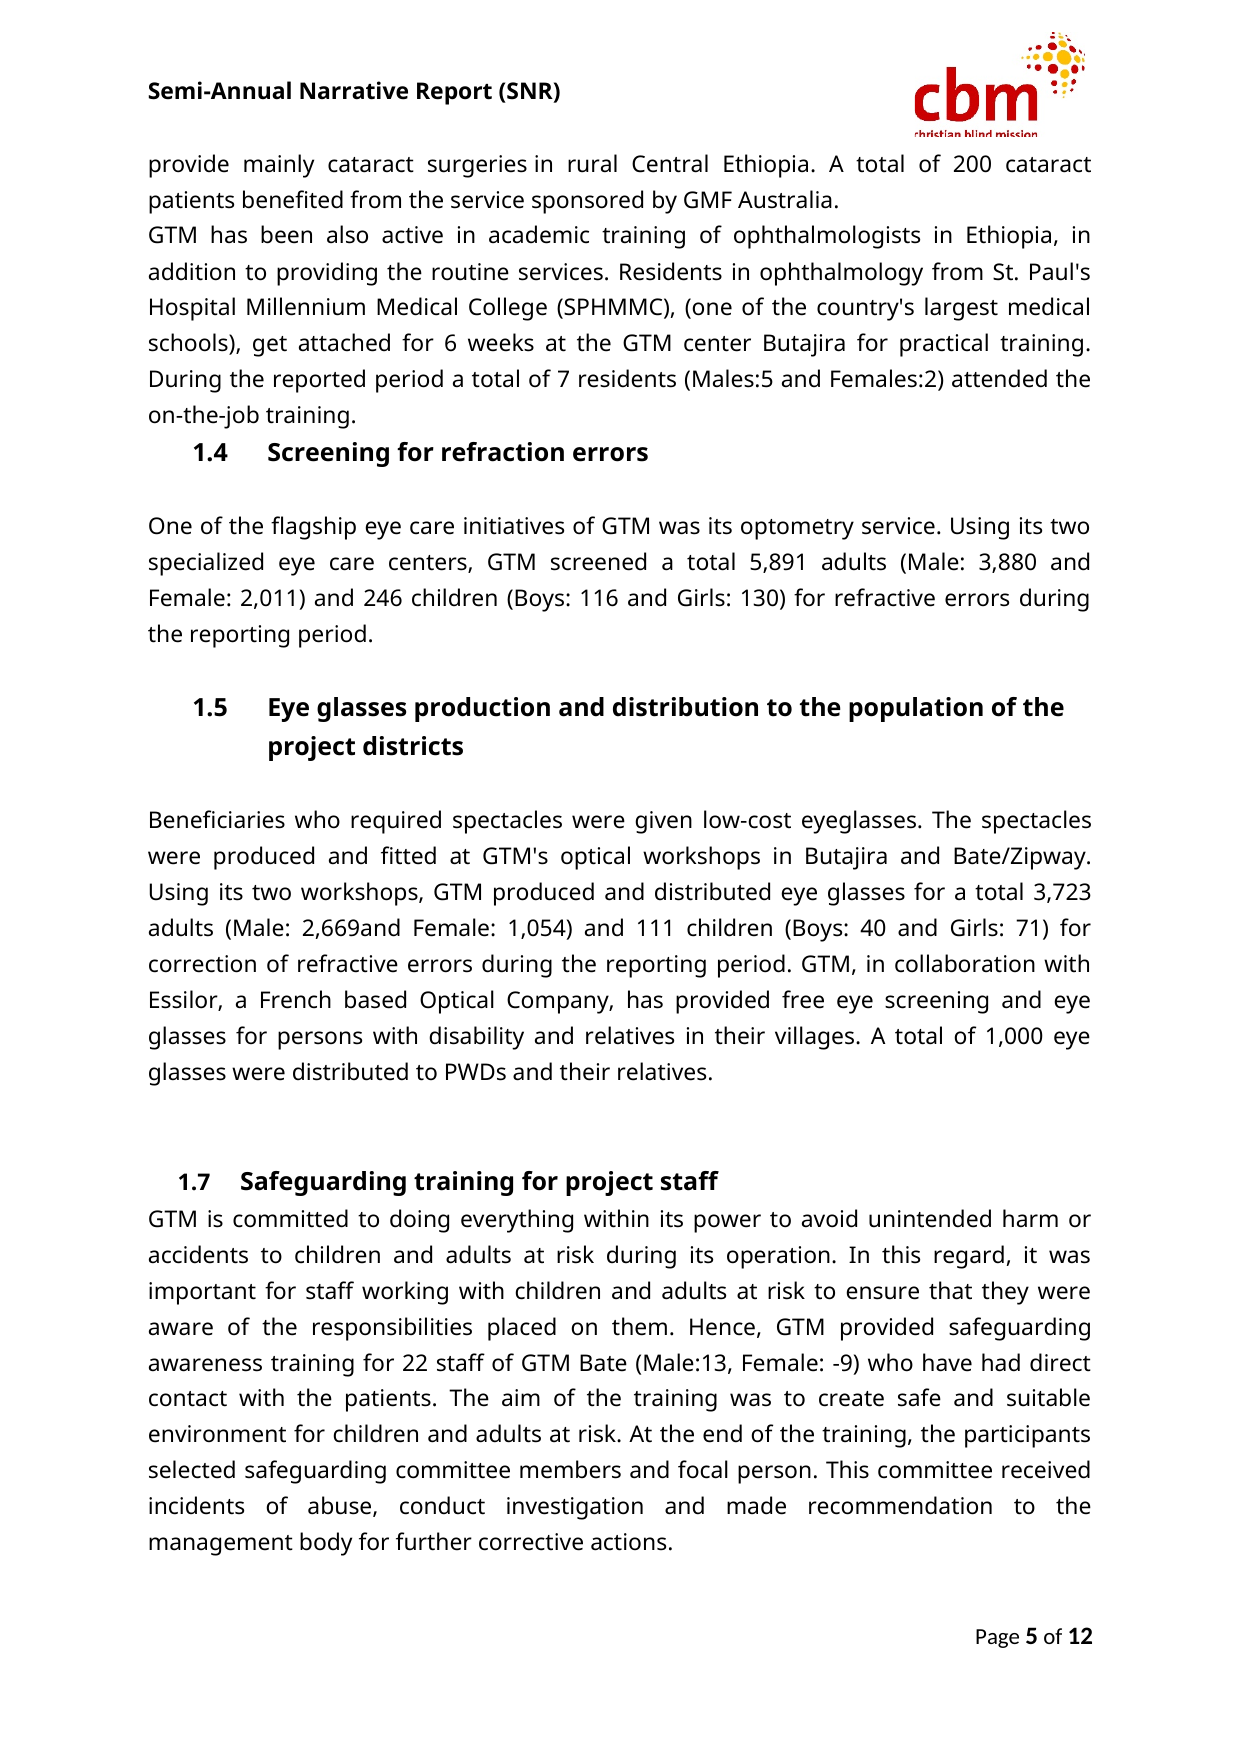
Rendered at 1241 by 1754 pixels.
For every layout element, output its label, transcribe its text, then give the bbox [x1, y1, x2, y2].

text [148, 148, 1093, 215]
text One of the flagship eye care initiatives of GTM was its optometry service. Using its two specialized eye care centers, GTM screened a total 5,891 adults (Male: 3,880 and Female: 2,011) and 246 children (Boys: 116 and Girls: 130) for refractive errors during the reporting period. [148, 510, 1093, 649]
text GTM is committed to doing everything within its power to avoid unintended harm or accidents to children and adults at risk during its operation. In this regard, it was important for staff working with children and adults at risk to ensure that they were aware of the responsibilities placed on them. Hence, GTM provided safeguarding awareness training for 22 staff of GTM Bate (Male:13, Female: -9) who have had direct contact with the patients. The aim of the training was to create safe and suitable environment for children and adults at risk. At the end of the training, the participants selected safeguarding committee members and focal person. This committee received incidents of abuse, conduct investigation and made recommendation to the management body for further corrective actions. [148, 1203, 1093, 1557]
picture [913, 32, 1085, 136]
list Eye glasses production and distribution to the population of the project districts [192, 690, 1093, 763]
text GTM has been also active in academic training of ophthalmologists in Ethiopia, in addition to providing the routine services. Residents in ophthalmology from St. Paul's Hospital Millennium Medical College (SPHMMC), (one of the country's largest medical schools), get attached for 6 weeks at the GTM center Butajira for practical training. During the reported period a total of 7 residents (Males:5 and Females:2) attended the on-the-job training. [148, 219, 1093, 430]
text Beneficiaries who required spectacles were given low-cost eyeglasses. The spectacles were produced and fitted at GTM's optical workshops in Butajira and Bate/Zipway. Using its two workshops, GTM produced and distributed eye glasses for a total 3,723 adults (Male: 2,669and Female: 1,054) and 111 children (Boys: 40 and Girls: 71) for correction of refractive errors during the reporting period. GTM, in collaboration with Essilor, a French based Optical Company, has provided free eye screening and eye glasses for persons with disability and relatives in their villages. A total of 1,000 eye glasses were distributed to PWDs and their relatives. [148, 804, 1093, 1087]
text 1.7 Safeguarding training for project staff [148, 1163, 1093, 1198]
list Screening for refraction errors [192, 435, 1093, 469]
